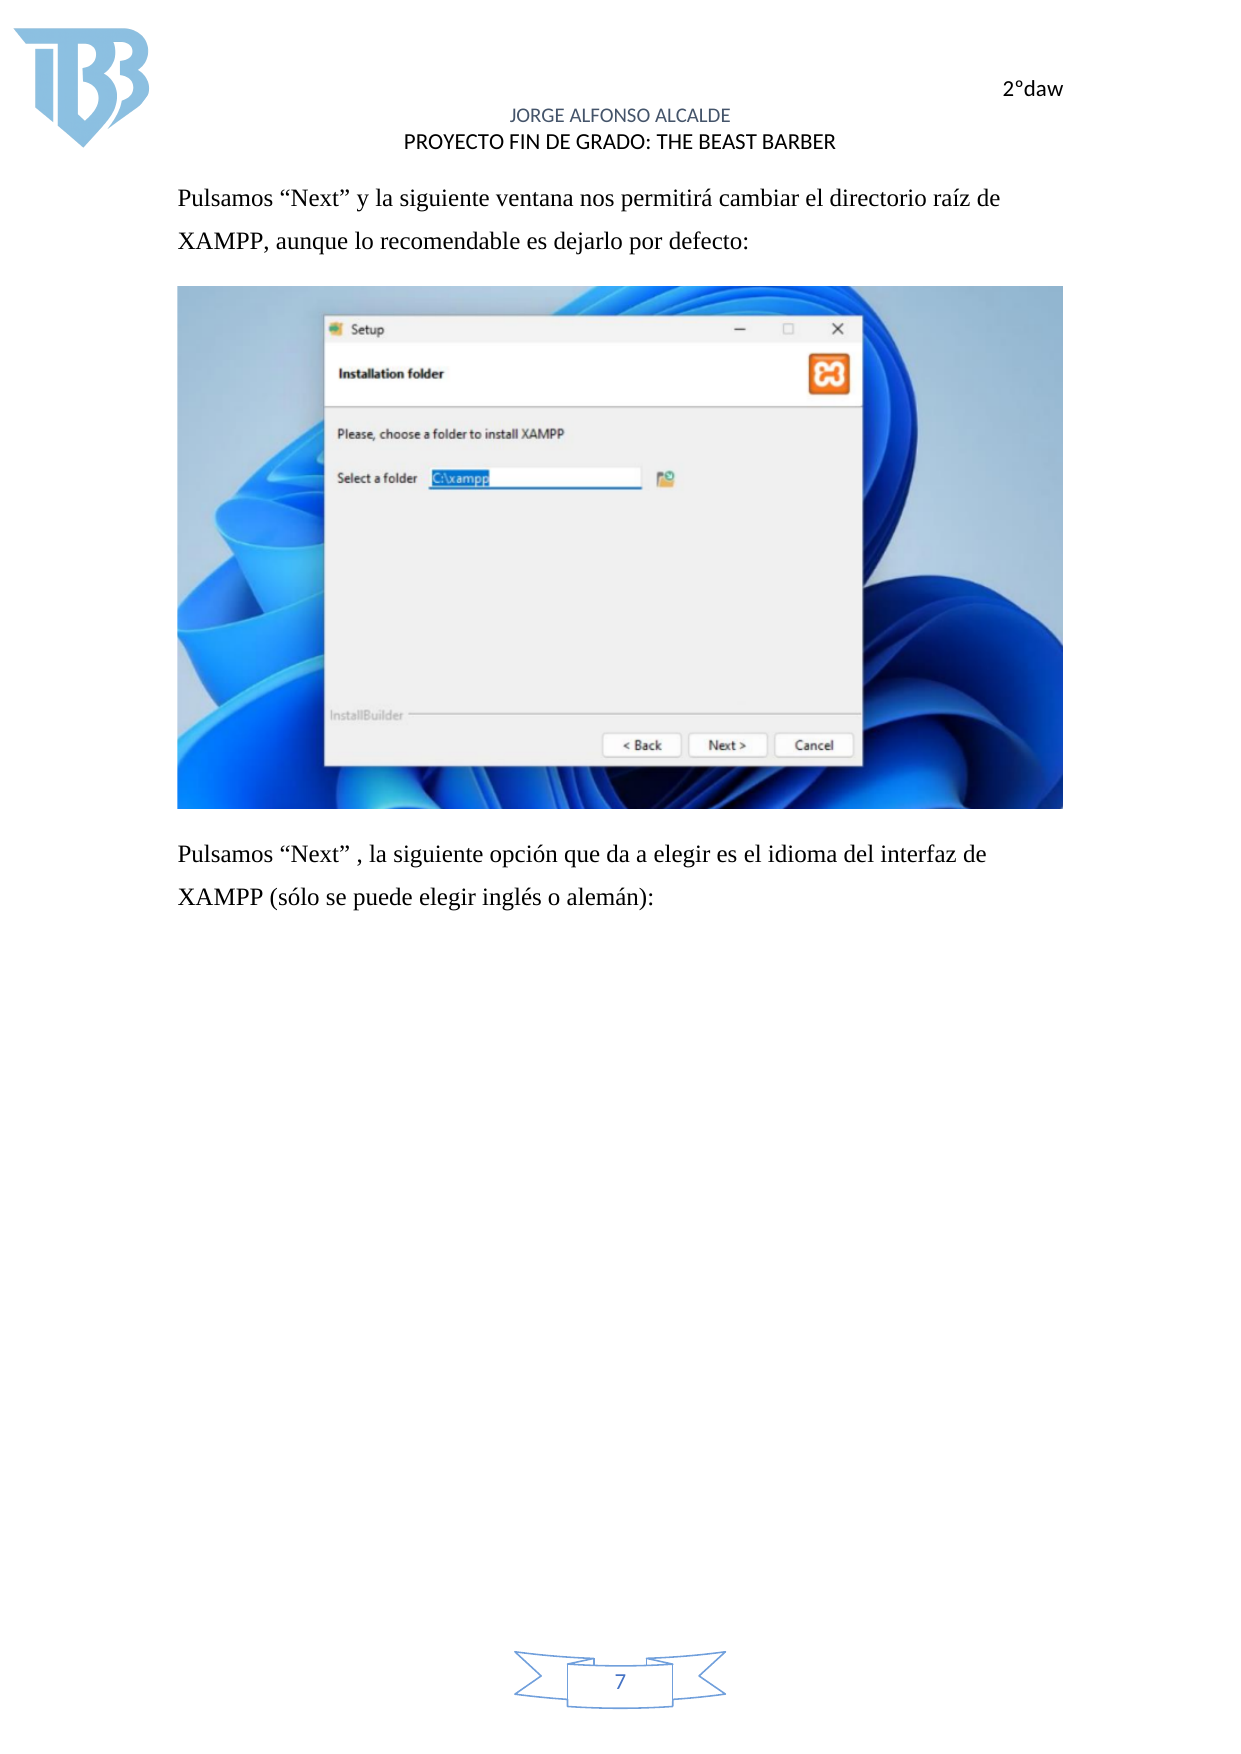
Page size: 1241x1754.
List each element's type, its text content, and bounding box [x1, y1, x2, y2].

text Pulsamos “Next” , la siguiente opción que da a elegir es el idioma del interfaz de XAMPP (sólo se puede elegir inglés o alemán): [177, 839, 1063, 911]
picture [177, 286, 1063, 809]
text Pulsamos “Next” y la siguiente ventana nos permitirá cambiar el directorio raíz de XAMPP, aunque lo recomendable es dejarlo por defecto: [177, 183, 1063, 255]
picture [5, 20, 153, 152]
